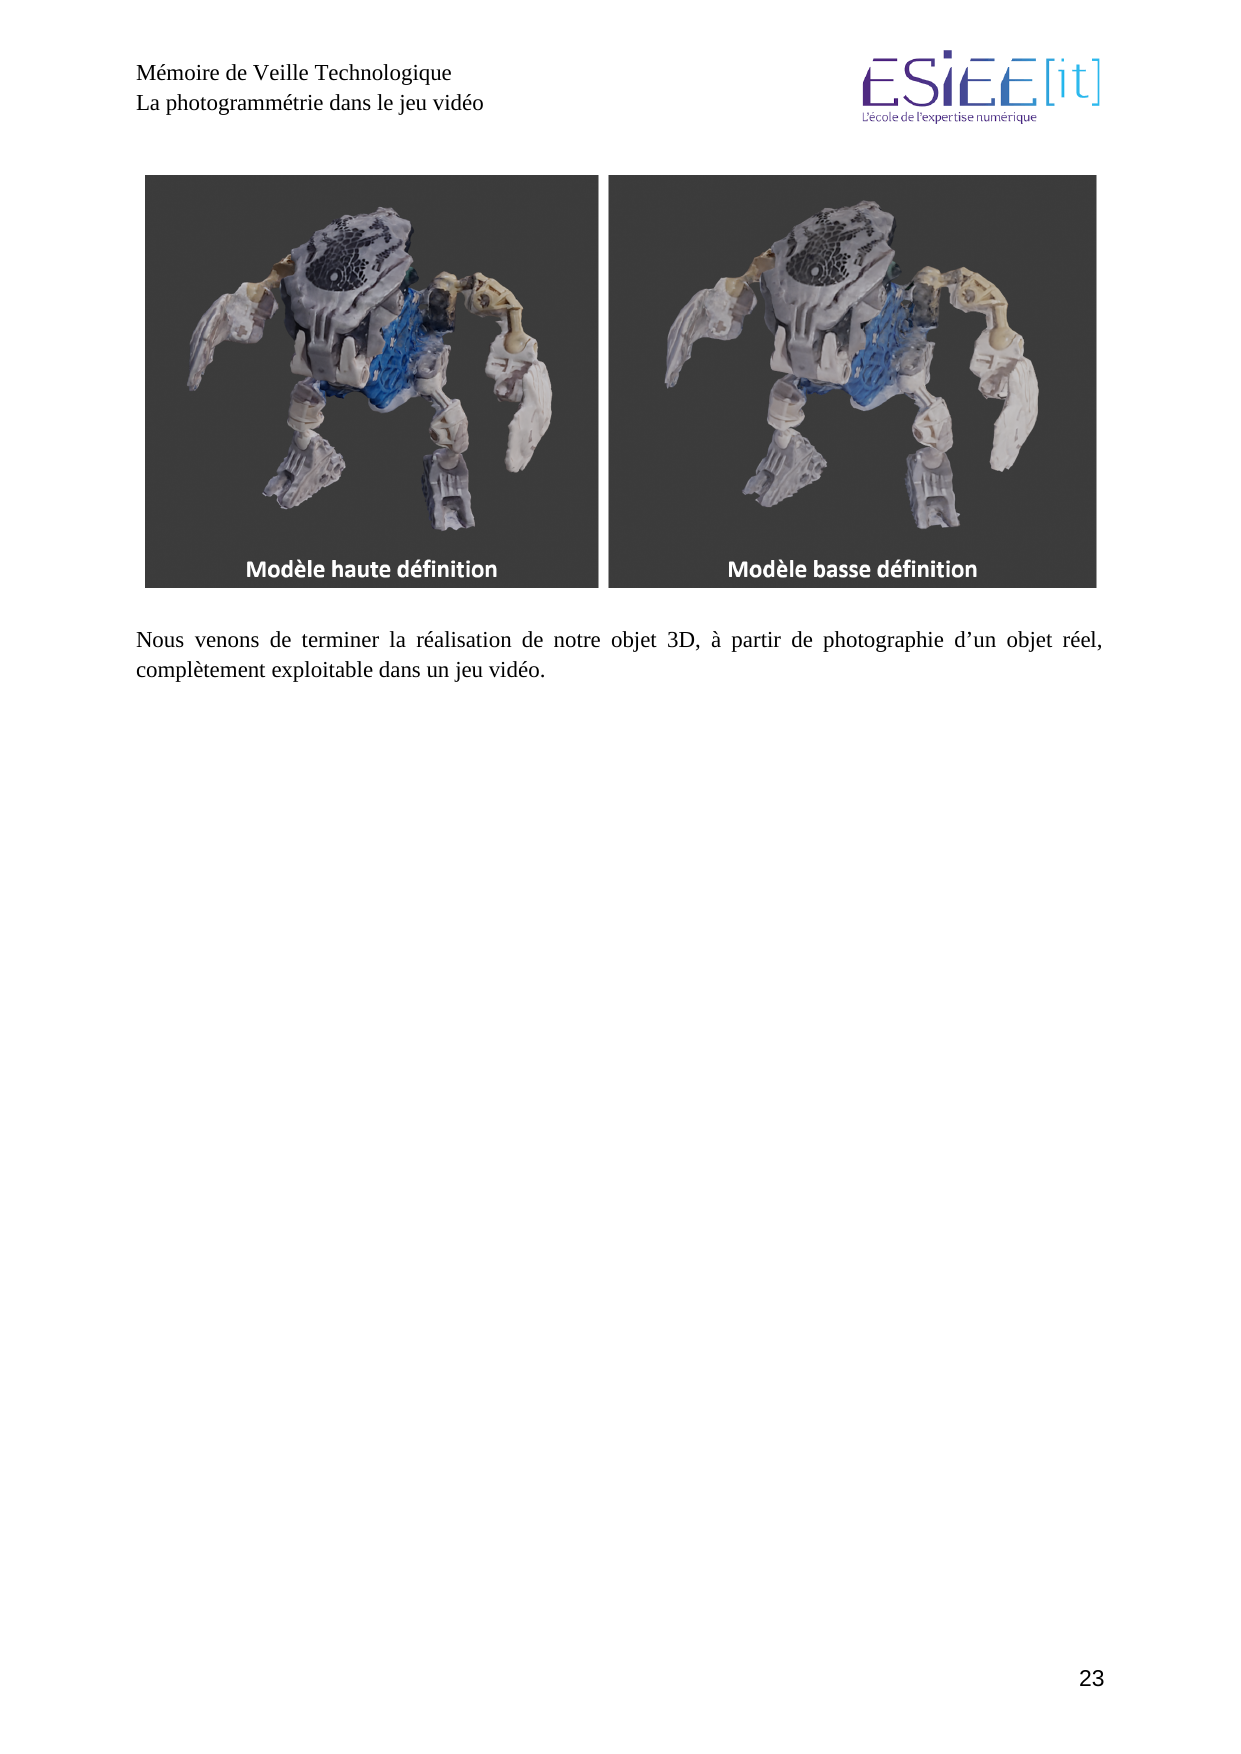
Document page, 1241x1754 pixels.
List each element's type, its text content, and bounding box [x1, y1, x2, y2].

picture [140, 171, 1101, 592]
picture [862, 50, 1100, 124]
text Nous venons de terminer la réalisation de notre objet 3D, à partir de photographie d’un objet réel, complètement exploitable dans un jeu vidéo. [136, 626, 1104, 682]
